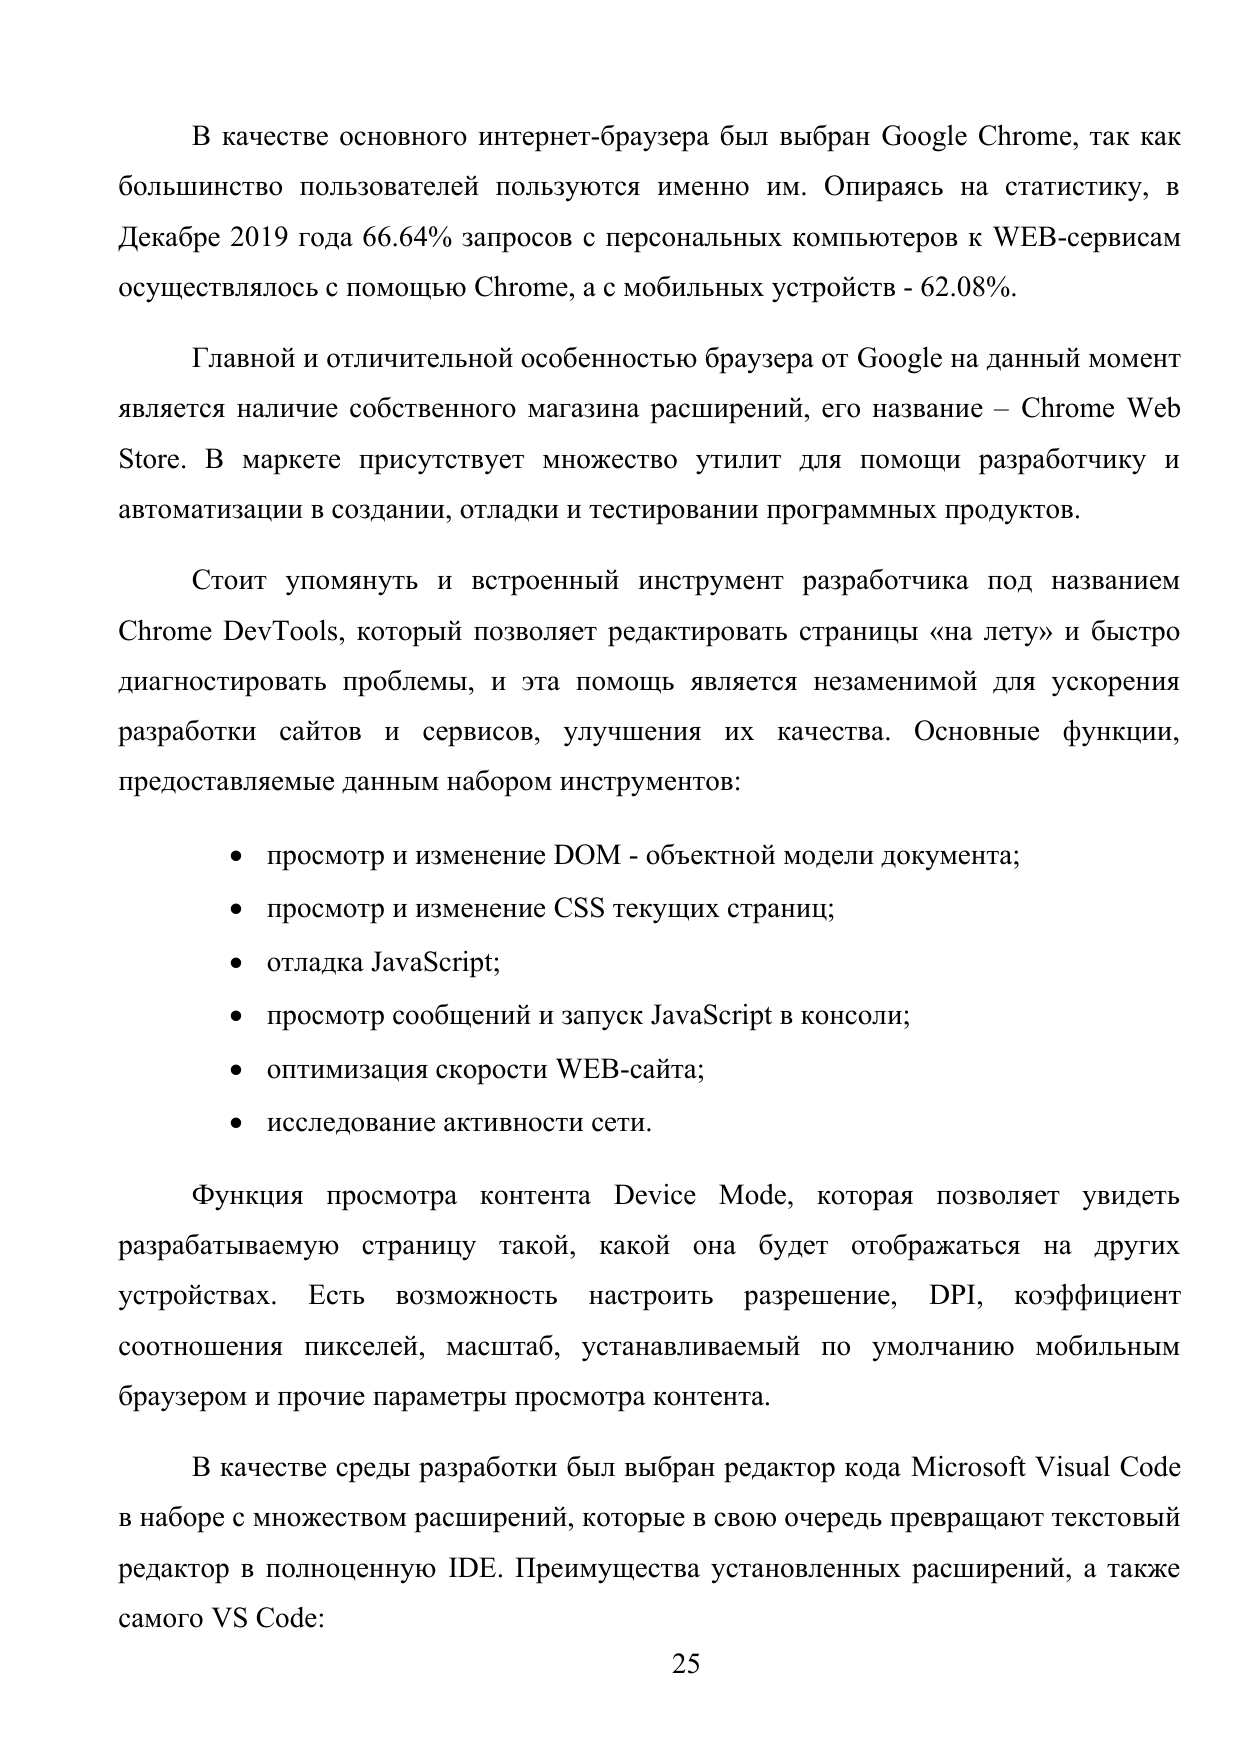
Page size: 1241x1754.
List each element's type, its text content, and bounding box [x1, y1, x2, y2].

list просмотр и изменение CSS текущих страниц; [229, 888, 1181, 924]
text Стоит упомянуть и встроенный инструмент разработчика под названием Chrome DevTools, который позволяет редактировать страницы «на лету» и быстро диагностировать проблемы, и эта помощь является незаменимой для ускорения разработки сайтов и сервисов, улучшения их качества. Основные функции, предоставляемые данным набором инструментов: [118, 562, 1181, 797]
list просмотр сообщений и запуск JavaScript в консоли; [229, 995, 1181, 1031]
text В качестве основного интернет-браузера был выбран Google Chrome, так как большинство пользователей пользуются именно им. Опираясь на статистику, в Декабре 2019 года 66.64% запросов c персональных компьютеров к WEB-сервисам осуществлялось с помощью Chrome, а с мобильных устройств - 62.08%. [118, 118, 1181, 303]
text Функция просмотра контента Device Mode, которая позволяет увидеть разрабатываемую страницу такой, какой она будет отображаться на других устройствах. Есть возможность настроить разрешение, DPI, коэффициент соотношения пикселей, масштаб, устанавливаемый по умолчанию мобильным браузером и прочие параметры просмотра контента. [118, 1177, 1181, 1412]
list оптимизация скорости WEB-сайта; [229, 1049, 1181, 1084]
list просмотр и изменение DOM - объектной модели документа; [229, 835, 1181, 870]
text Главной и отличительной особенностью браузера от Google на данный момент является наличие собственного магазина расширений, его название – Chrome Web Store. В маркете присутствует множество утилит для помощи разработчику и автоматизации в создании, отладки и тестировании программных продуктов. [118, 340, 1181, 525]
text В качестве среды разработки был выбран редактор кода Microsoft Visual Code в наборе с множеством расширений, которые в свою очередь превращают текстовый редактор в полноценную IDE. Преимущества установленных расширений, а также самого VS Code: [118, 1449, 1181, 1634]
list исследование активности сети. [229, 1102, 1181, 1138]
list отладка JavaScript; [229, 942, 1181, 977]
